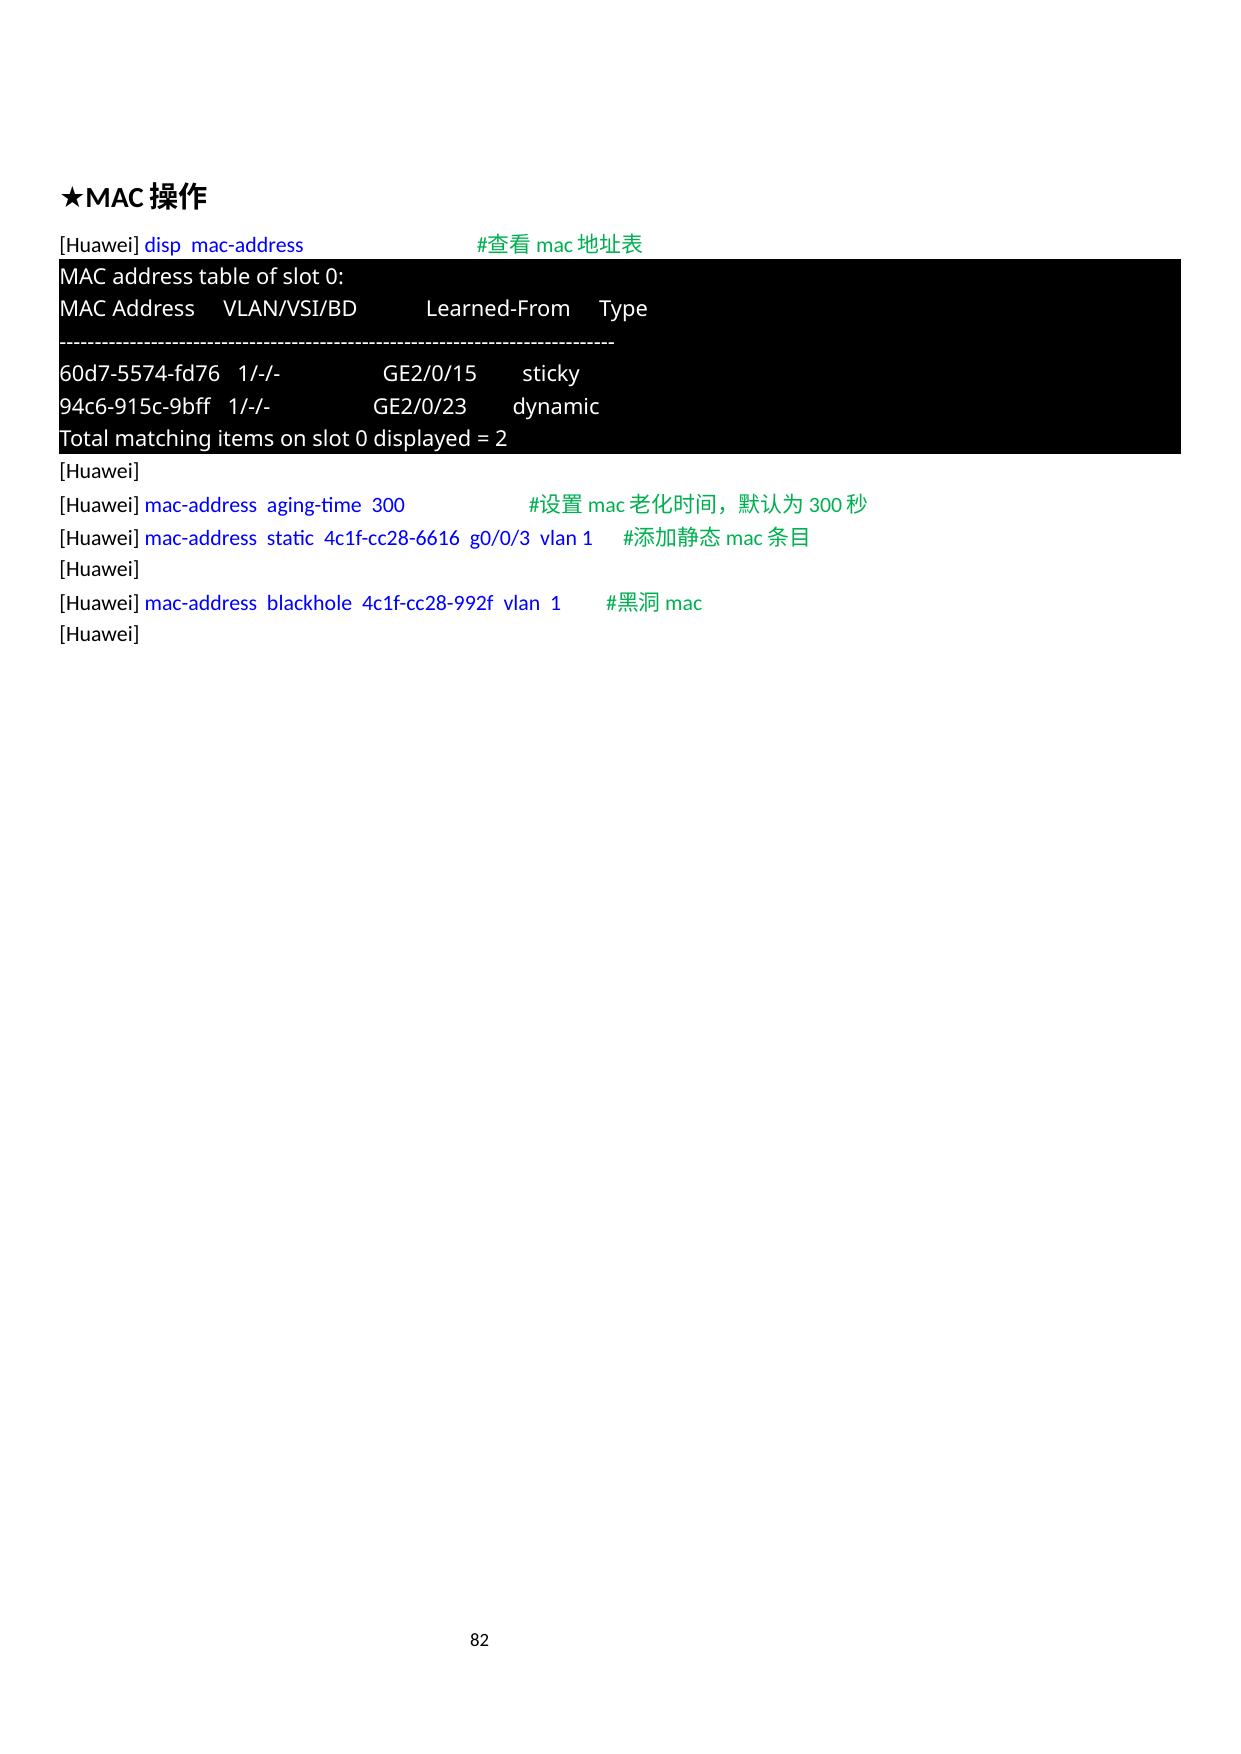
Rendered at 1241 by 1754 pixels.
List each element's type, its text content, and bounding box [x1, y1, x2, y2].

text [Huawei] mac-address static 4c1f-cc28-6616 g0/0/3 vlan 1 #添加静态mac条目 [59, 519, 1181, 552]
text [Huawei] [59, 552, 1181, 584]
text Total matching items on slot 0 displayed = 2 [59, 422, 1181, 454]
text [Huawei] mac-address blackhole 4c1f-cc28-992f vlan 1 #黑洞mac [59, 584, 1181, 617]
text [Huawei] [59, 454, 1181, 487]
text [Huawei] mac-address aging-time 300 #设置mac老化时间，默认为300秒 [59, 487, 1181, 519]
text [Huawei] disp mac-address #查看mac地址表 [59, 227, 1181, 259]
text ★MAC操作 [59, 162, 1181, 227]
text [Huawei] [59, 617, 1181, 649]
text 60d7-5574-fd76 1/-/- GE2/0/15 sticky [59, 357, 1181, 389]
text 94c6-915c-9bff 1/-/- GE2/0/23 dynamic [59, 389, 1181, 422]
text MAC Address VLAN/VSI/BD Learned-From Type [59, 292, 1181, 324]
text ------------------------------------------------------------------------------- [59, 324, 1181, 357]
text MAC address table of slot 0: [59, 259, 1181, 292]
